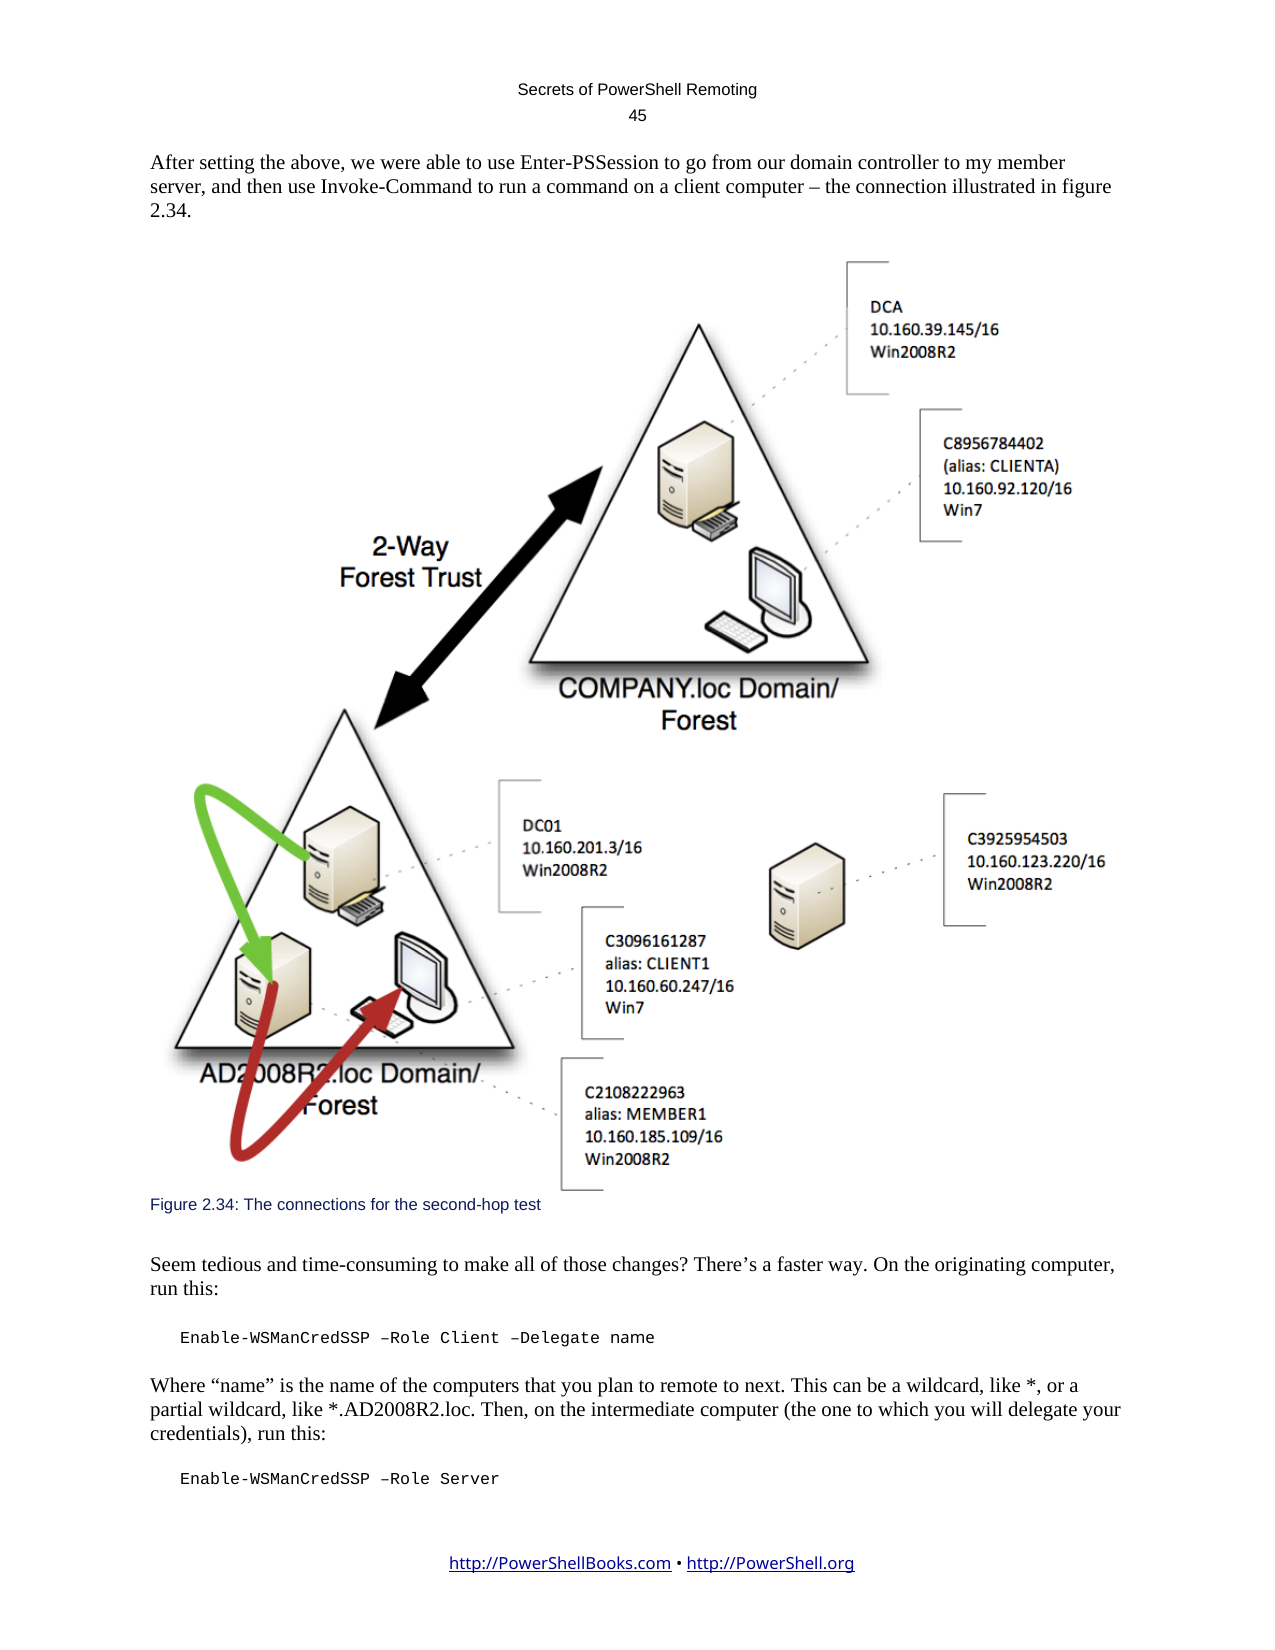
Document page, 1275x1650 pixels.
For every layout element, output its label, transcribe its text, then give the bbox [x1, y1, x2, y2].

text Seem tedious and time-consuming to make all of those changes? There’s a faster way. On the originating computer, run this: [150, 1252, 1125, 1300]
text Enable-WSManCredSSP –Role Server [180, 1470, 1125, 1489]
text Enable-WSManCredSSP –Role Client –Delegate name [180, 1325, 1125, 1348]
text After setting the above, we were able to use Enter-PSSession to go from our domain controller to my member server, and then use Invoke-Command to run a command on a client computer – the connection illustrated in figure 2.34. [150, 150, 1125, 222]
text Where “name” is the name of the computers that you plan to remote to next. This can be a wildcard, like *, or a partial wildcard, like *.AD2008R2.loc. Then, on the intermediate computer (the one to which you will delegate your credentials), run this: [150, 1373, 1125, 1445]
text Figure 2.34: The connections for the second-hop test [150, 1194, 1125, 1215]
picture [150, 259, 1125, 1194]
